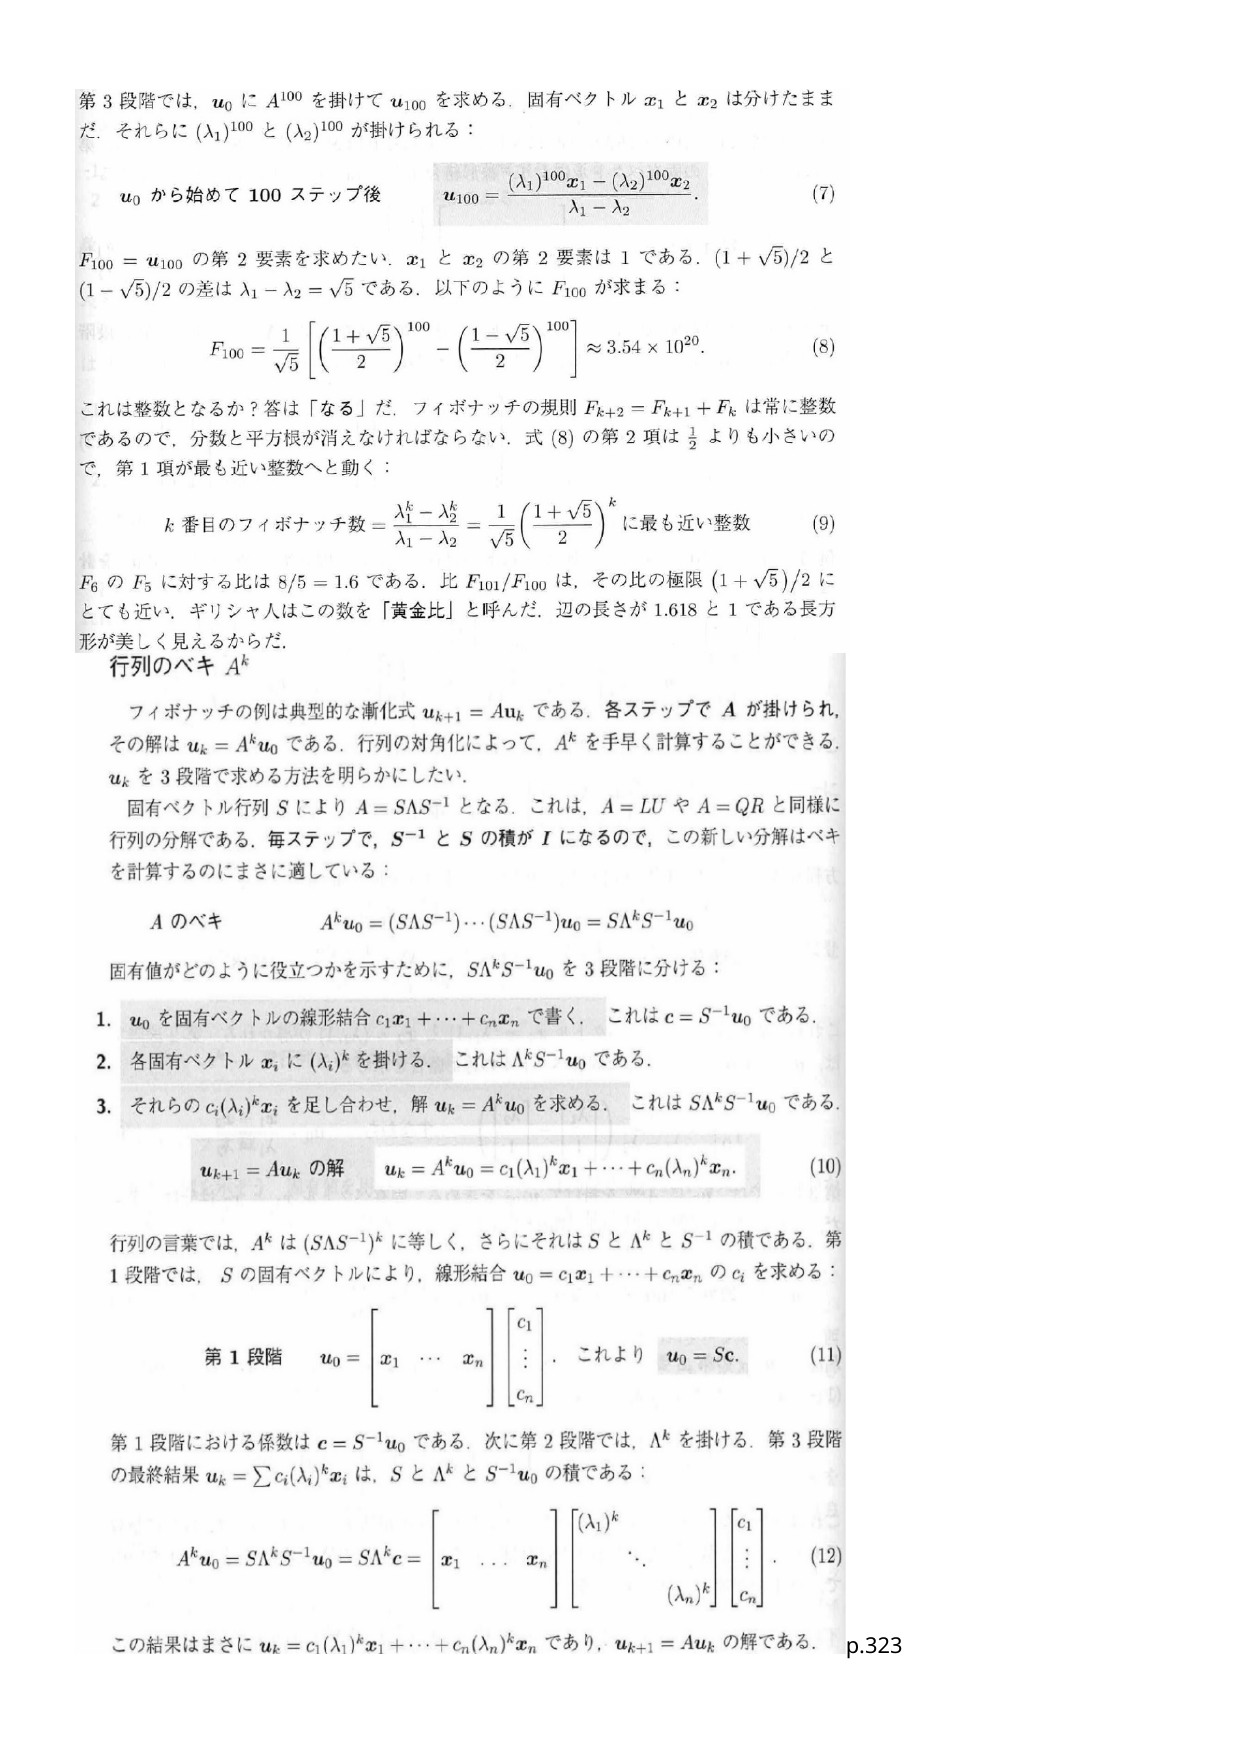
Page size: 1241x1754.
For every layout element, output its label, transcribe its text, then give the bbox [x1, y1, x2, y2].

picture [75, 89, 850, 1654]
text p.323 [75, 654, 1165, 1659]
